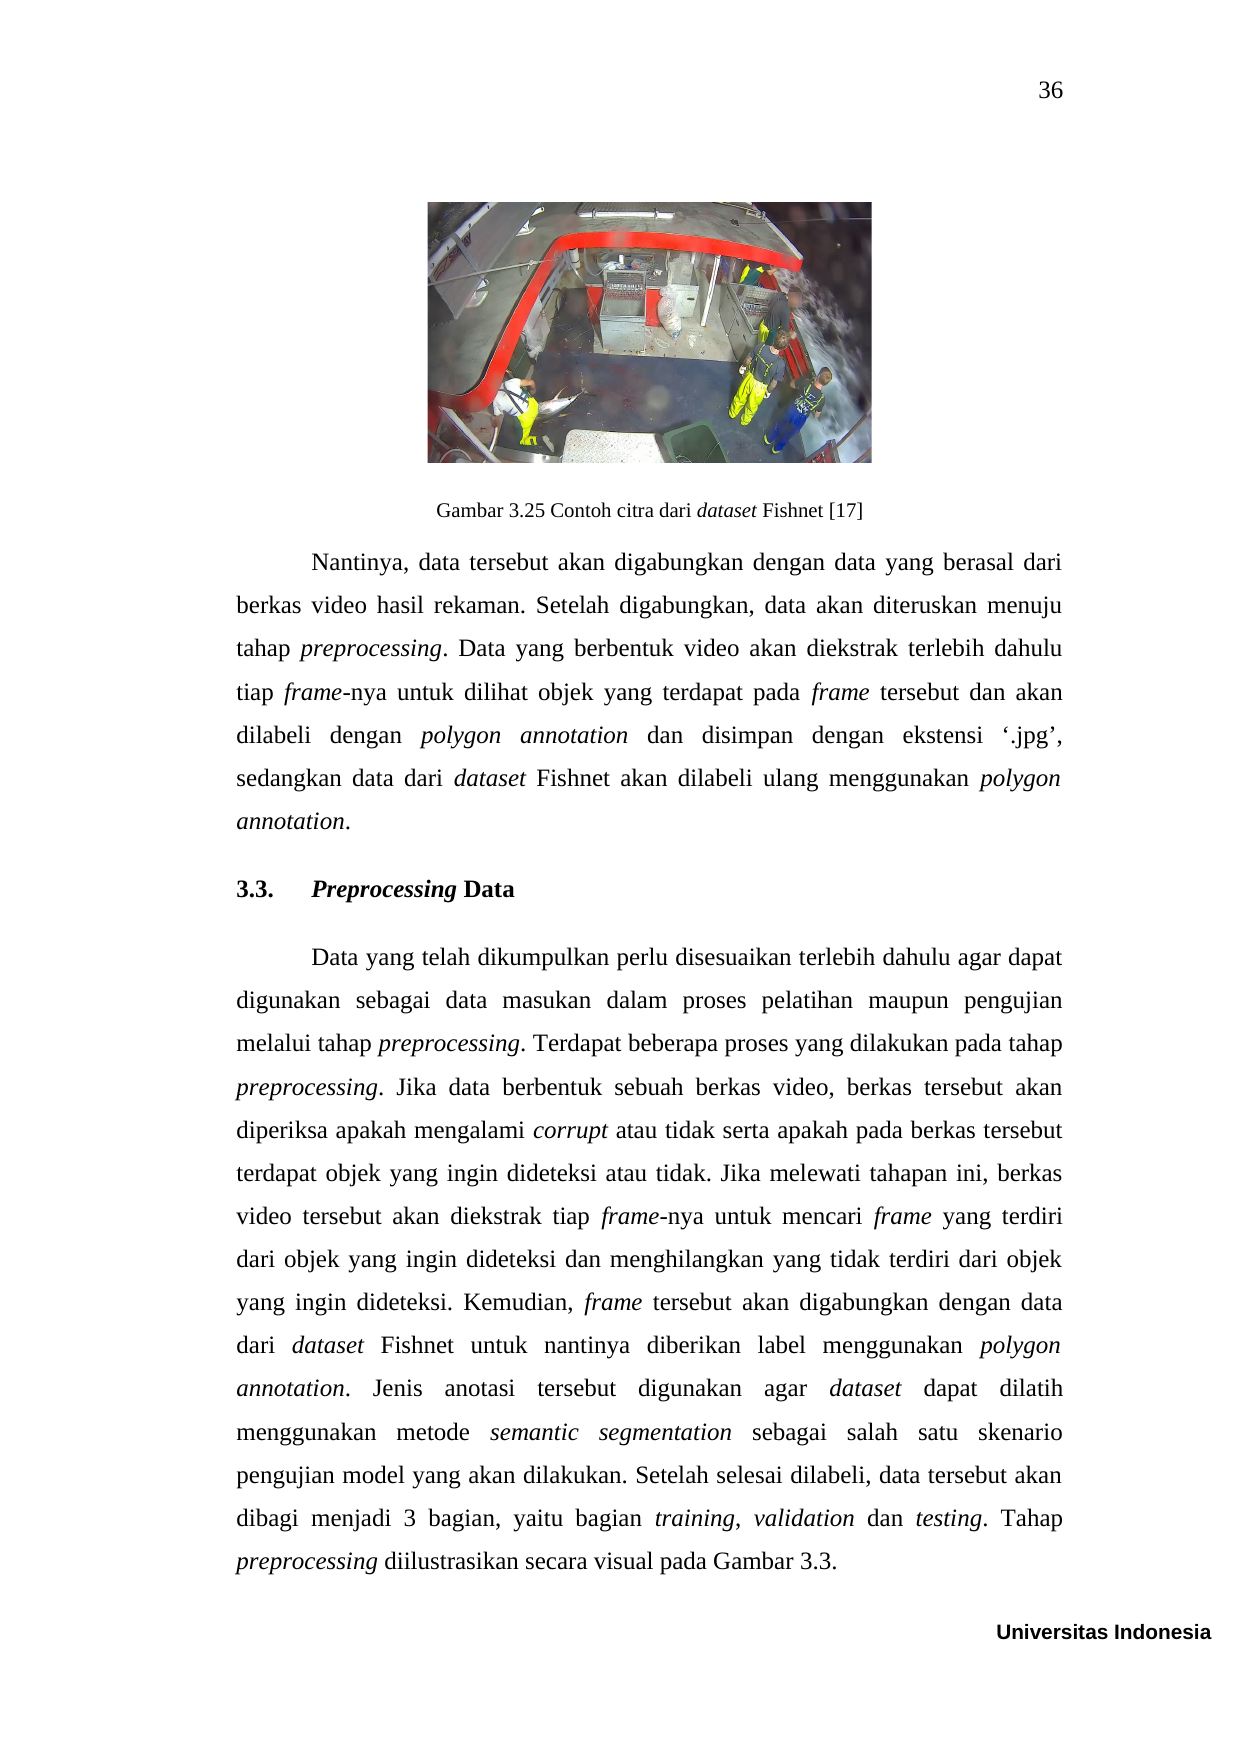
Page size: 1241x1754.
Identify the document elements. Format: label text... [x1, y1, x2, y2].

text Nantinya, data tersebut akan digabungkan dengan data yang berasal dari berkas video hasil rekaman. Setelah digabungkan, data akan diteruskan menuju tahap preprocessing. Data yang berbentuk video akan diekstrak terlebih dahulu tiap frame-nya untuk dilihat objek yang terdapat pada frame tersebut dan akan dilabeli dengan polygon annotation dan disimpan dengan ekstensi ‘.jpg’, sedangkan data dari dataset Fishnet akan dilabeli ulang menggunakan polygon annotation. [236, 547, 1063, 835]
text Data yang telah dikumpulkan perlu disesuaikan terlebih dahulu agar dapat digunakan sebagai data masukan dalam proses pelatihan maupun pengujian melalui tahap preprocessing. Terdapat beberapa proses yang dilakukan pada tahap preprocessing. Jika data berbentuk sebuah berkas video, berkas tersebut akan diperiksa apakah mengalami corrupt atau tidak serta apakah pada berkas tersebut terdapat objek yang ingin dideteksi atau tidak. Jika melewati tahapan ini, berkas video tersebut akan diekstrak tiap frame-nya untuk mencari frame yang terdiri dari objek yang ingin dideteksi dan menghilangkan yang tidak terdiri dari objek yang ingin dideteksi. Kemudian, frame tersebut akan digabungkan dengan data dari dataset Fishnet untuk nantinya diberikan label menggunakan polygon annotation. Jenis anotasi tersebut digunakan agar dataset dapat dilatih menggunakan metode semantic segmentation sebagai salah satu skenario pengujian model yang akan dilakukan. Setelah selesai dilabeli, data tersebut akan dibagi menjadi 3 bagian, yaitu bagian training, validation dan testing. Tahap preprocessing diilustrasikan secara visual pada Gambar 3.3. [236, 942, 1063, 1575]
picture [427, 202, 872, 463]
subtitle Preprocessing Data [236, 874, 1063, 903]
text Gambar 3.2 Contoh citra dari dataset Fishnet [236, 498, 1063, 522]
